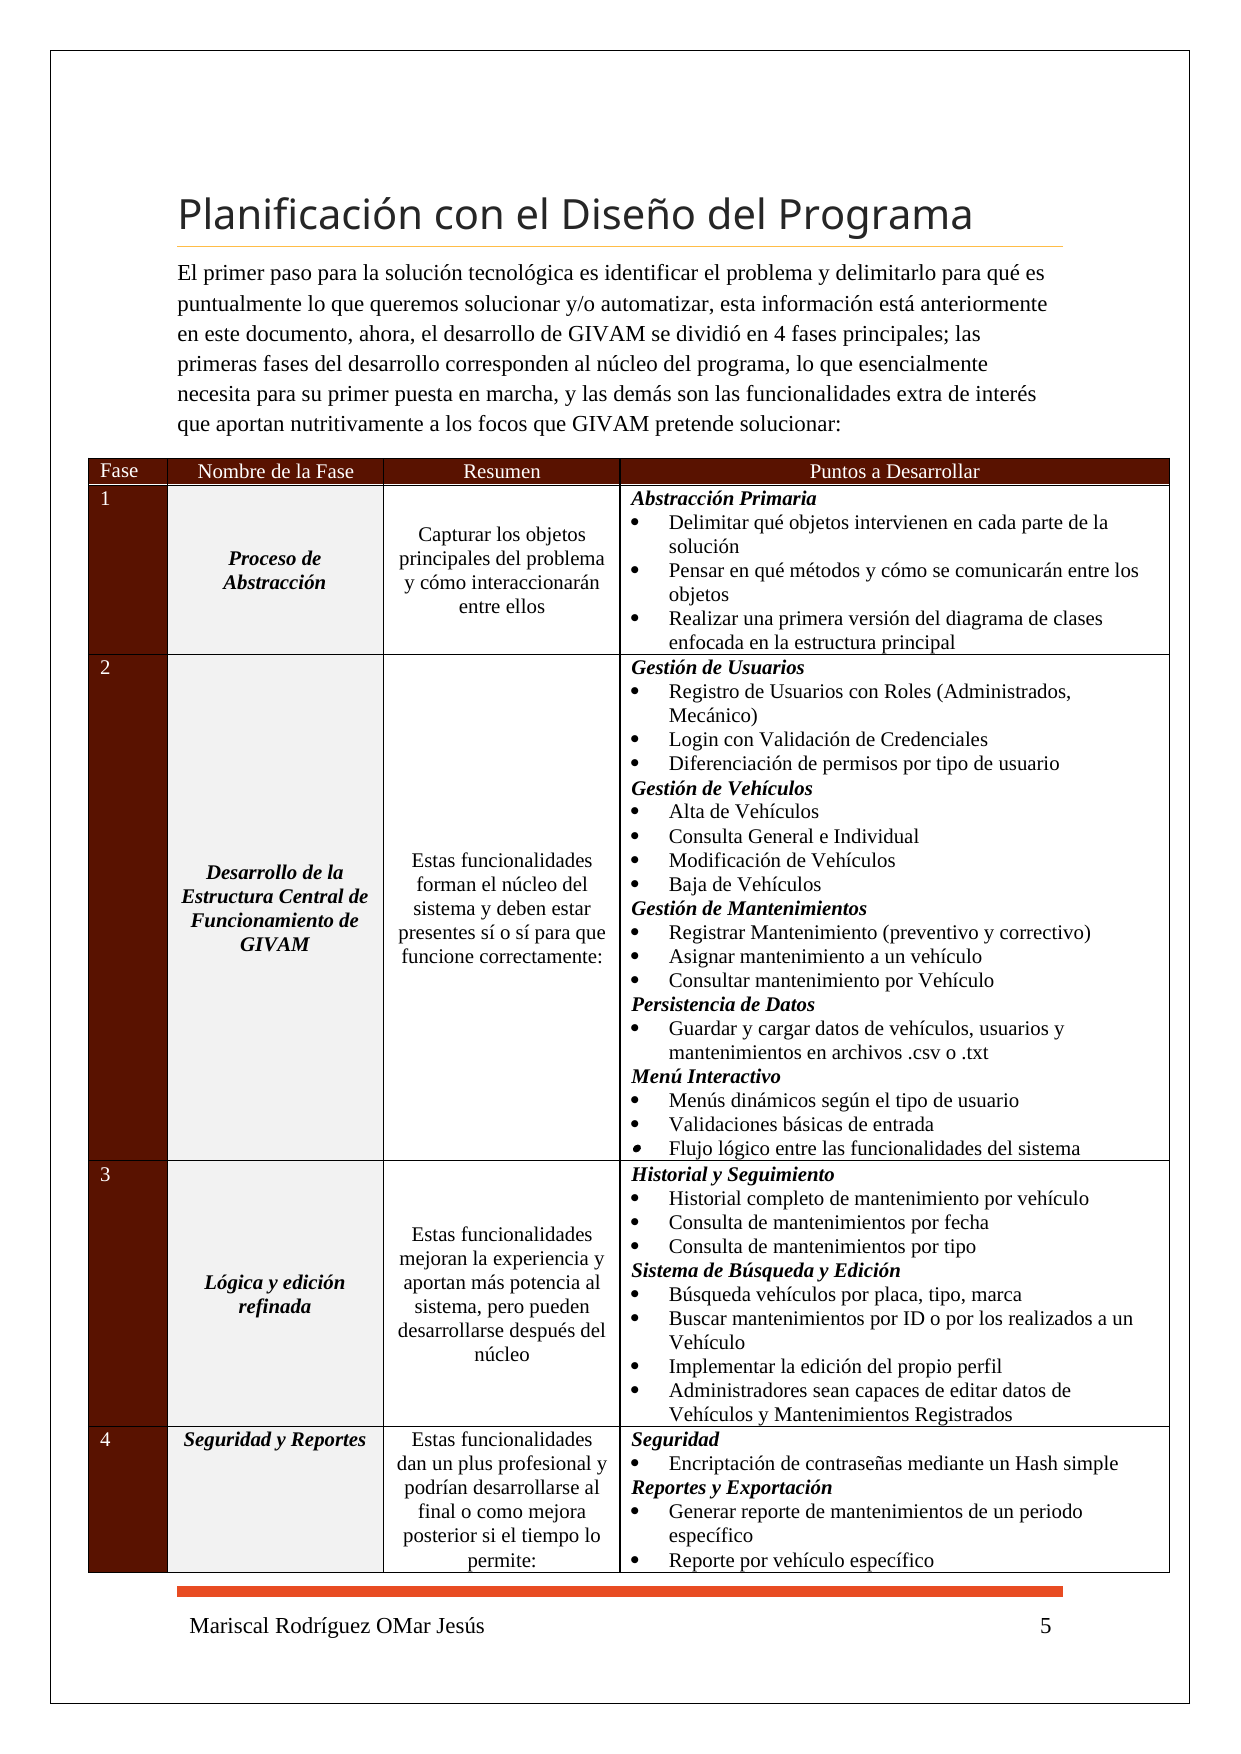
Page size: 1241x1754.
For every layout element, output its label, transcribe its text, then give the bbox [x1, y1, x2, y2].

table_cell Gestión de Usuarios Registro de Usuarios con Roles (Administrados, Mecánico) Login con Validación de Credenciales Diferenciación de permisos por tipo de usuario Gestión de Vehículos Alta de Vehículos Consulta General e Individual Modificación de Vehículos Baja de Vehículos Gestión de Mantenimientos Registrar Mantenimiento (preventivo y correctivo) Asignar mantenimiento a un vehículo Consultar mantenimiento por Vehículo Persistencia de Datos Guardar y cargar datos de vehículos, usuarios y mantenimientos en archivos .csv o .txt Menú Interactivo Menús dinámicos según el tipo de usuario Validaciones básicas de entrada Flujo lógico entre las funcionalidades del sistema [621, 655, 1169, 1160]
subtitle Planificación con el Diseño del Programa [177, 185, 1063, 246]
table_cell Abstracción Primaria Delimitar qué objetos intervienen en cada parte de la solución Pensar en qué métodos y cómo se comunicarán entre los objetos Realizar una primera versión del diagrama de clases enfocada en la estructura principal [621, 486, 1169, 654]
table_header Resumen [384, 459, 619, 484]
text El primer paso para la solución tecnológica es identificar el problema y delimitarlo para qué es puntualmente lo que queremos solucionar y/o automatizar, esta información está anteriormente en este documento, ahora, el desarrollo de GIVAM se dividió en 4 fases principales; las primeras fases del desarrollo corresponden al núcleo del programa, lo que esencialmente necesita para su primer puesta en marcha, y las demás son las funcionalidades extra de interés que aportan nutritivamente a los focos que GIVAM pretende solucionar: [177, 259, 1063, 437]
table_cell Lógica y edición refinada [168, 1161, 383, 1426]
table_cell Estas funcionalidades forman el núcleo del sistema y deben estar presentes sí o sí para que funcione correctamente: [384, 655, 619, 1160]
table_cell Estas funcionalidades mejoran la experiencia y aportan más potencia al sistema, pero pueden desarrollarse después del núcleo [384, 1161, 619, 1426]
table_cell Desarrollo de la Estructura Central de Funcionamiento de GIVAM [168, 655, 383, 1160]
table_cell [168, 1427, 383, 1572]
table_header Fase [89, 459, 167, 484]
table_cell 1 [89, 486, 167, 654]
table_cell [384, 1427, 619, 1572]
table_cell Historial y Seguimiento Historial completo de mantenimiento por vehículo Consulta de mantenimientos por fecha Consulta de mantenimientos por tipo Sistema de Búsqueda y Edición Búsqueda vehículos por placa, tipo, marca Buscar mantenimientos por ID o por los realizados a un Vehículo Implementar la edición del propio perfil Administradores sean capaces de editar datos de Vehículos y Mantenimientos Registrados [621, 1161, 1169, 1426]
table_cell Capturar los objetos principales del problema y cómo interaccionarán entre ellos [384, 486, 619, 654]
table_cell 2 [89, 655, 167, 1160]
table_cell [621, 1427, 1169, 1572]
table_header Puntos a Desarrollar [621, 459, 1169, 484]
table_header Nombre de la Fase [168, 459, 383, 484]
table_cell 4 [89, 1427, 167, 1572]
table_cell 3 [89, 1161, 167, 1426]
table_cell Proceso de Abstracción [168, 486, 383, 654]
